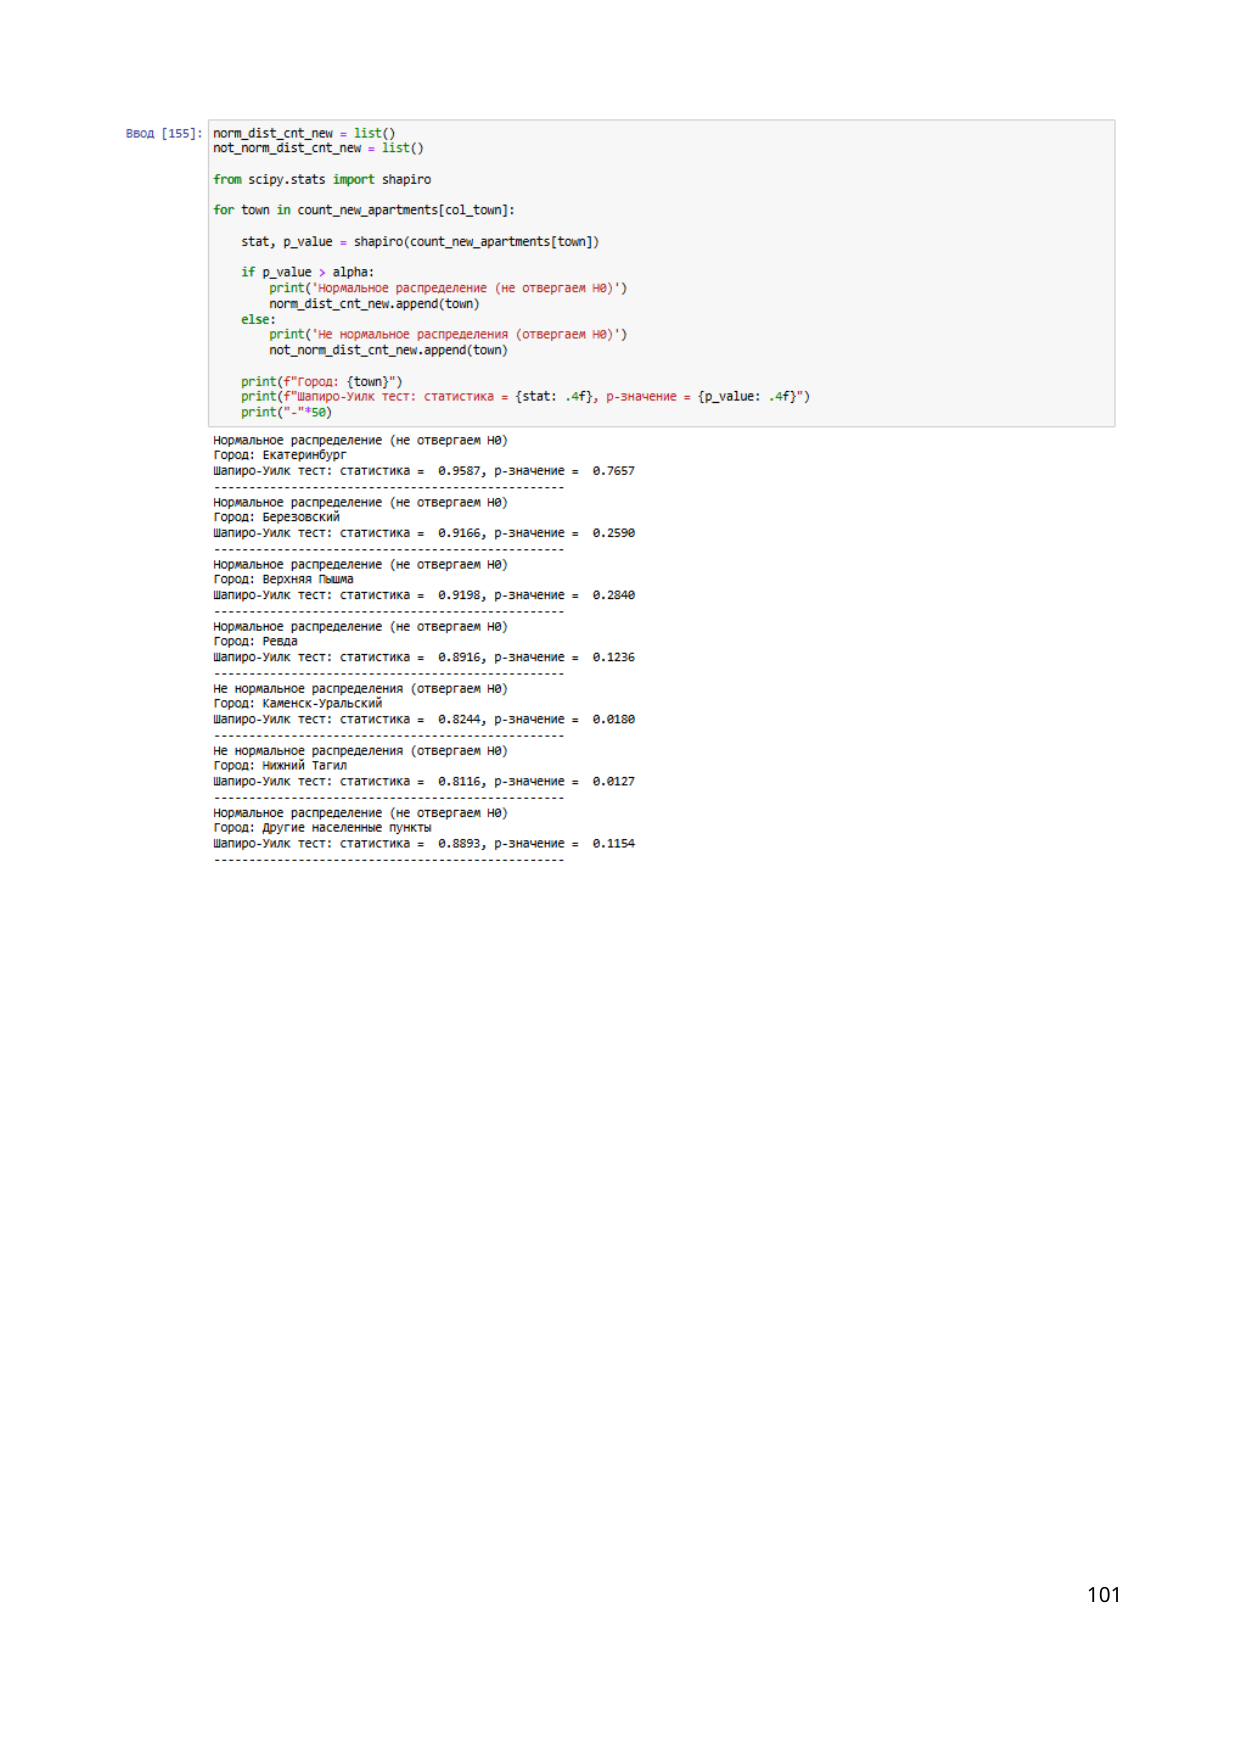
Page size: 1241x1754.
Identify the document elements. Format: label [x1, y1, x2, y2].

picture [118, 118, 1123, 872]
